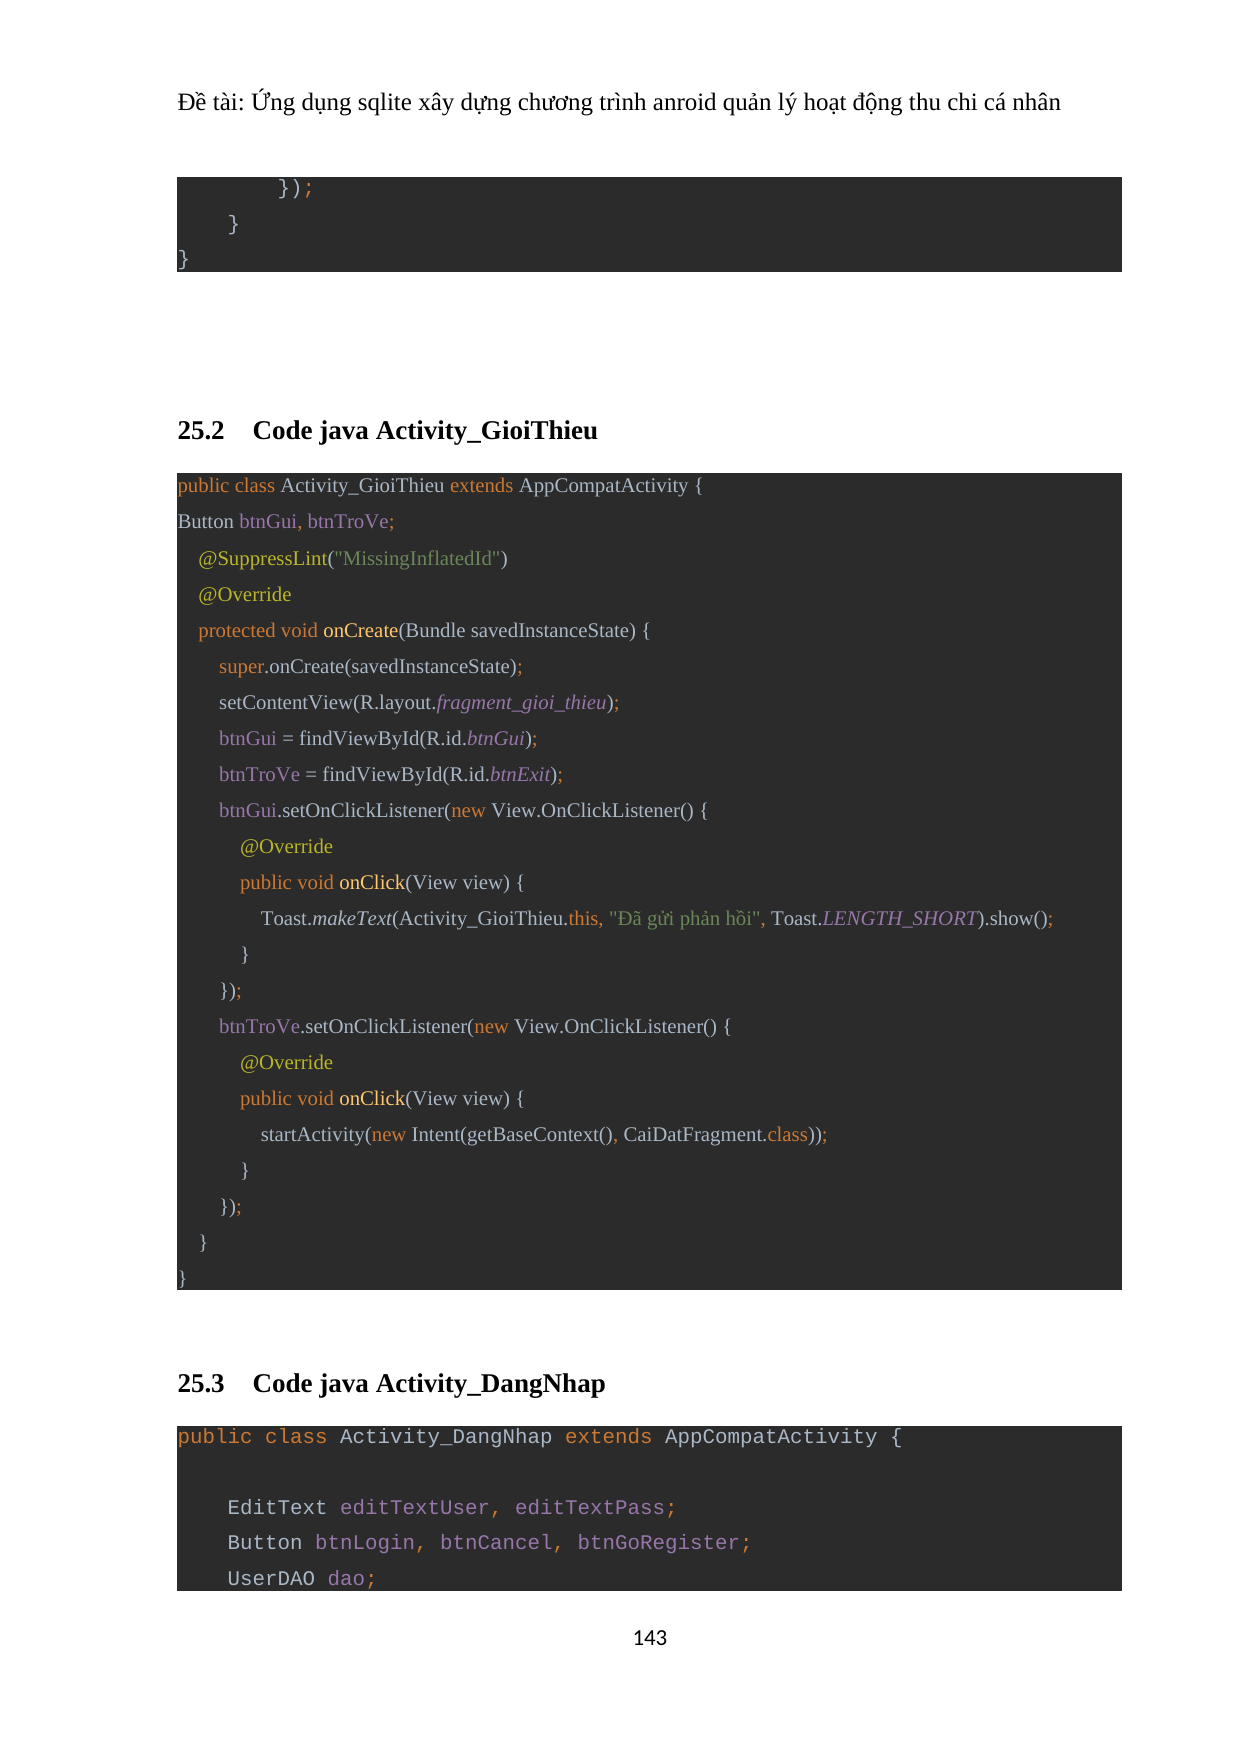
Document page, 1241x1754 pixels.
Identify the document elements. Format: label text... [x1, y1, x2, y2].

list Code java Activity_GioiThieu [177, 414, 1122, 445]
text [177, 1426, 1122, 1591]
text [177, 177, 1122, 272]
list Code java Activity_DangNhap [177, 1367, 1122, 1398]
text public class Activity_GioiThieu extends AppCompatActivity { Button btnGui, btnTroVe; @SuppressLint("MissingInflatedId") @Override protected void onCreate(Bundle savedInstanceState) { super.onCreate(savedInstanceState); setContentView(R.layout.fragment_gioi_thieu); btnGui = findViewById(R.id.btnGui); btnTroVe = findViewById(R.id.btnExit); btnGui.setOnClickListener(new View.OnClickListener() { @Override public void onClick(View view) { Toast.makeText(Activity_GioiThieu.this, "Đã gửi phản hồi", Toast.LENGTH_SHORT).show(); } }); btnTroVe.setOnClickListener(new View.OnClickListener() { @Override public void onClick(View view) { startActivity(new Intent(getBaseContext(), CaiDatFragment.class)); } }); } } [177, 473, 1122, 1290]
